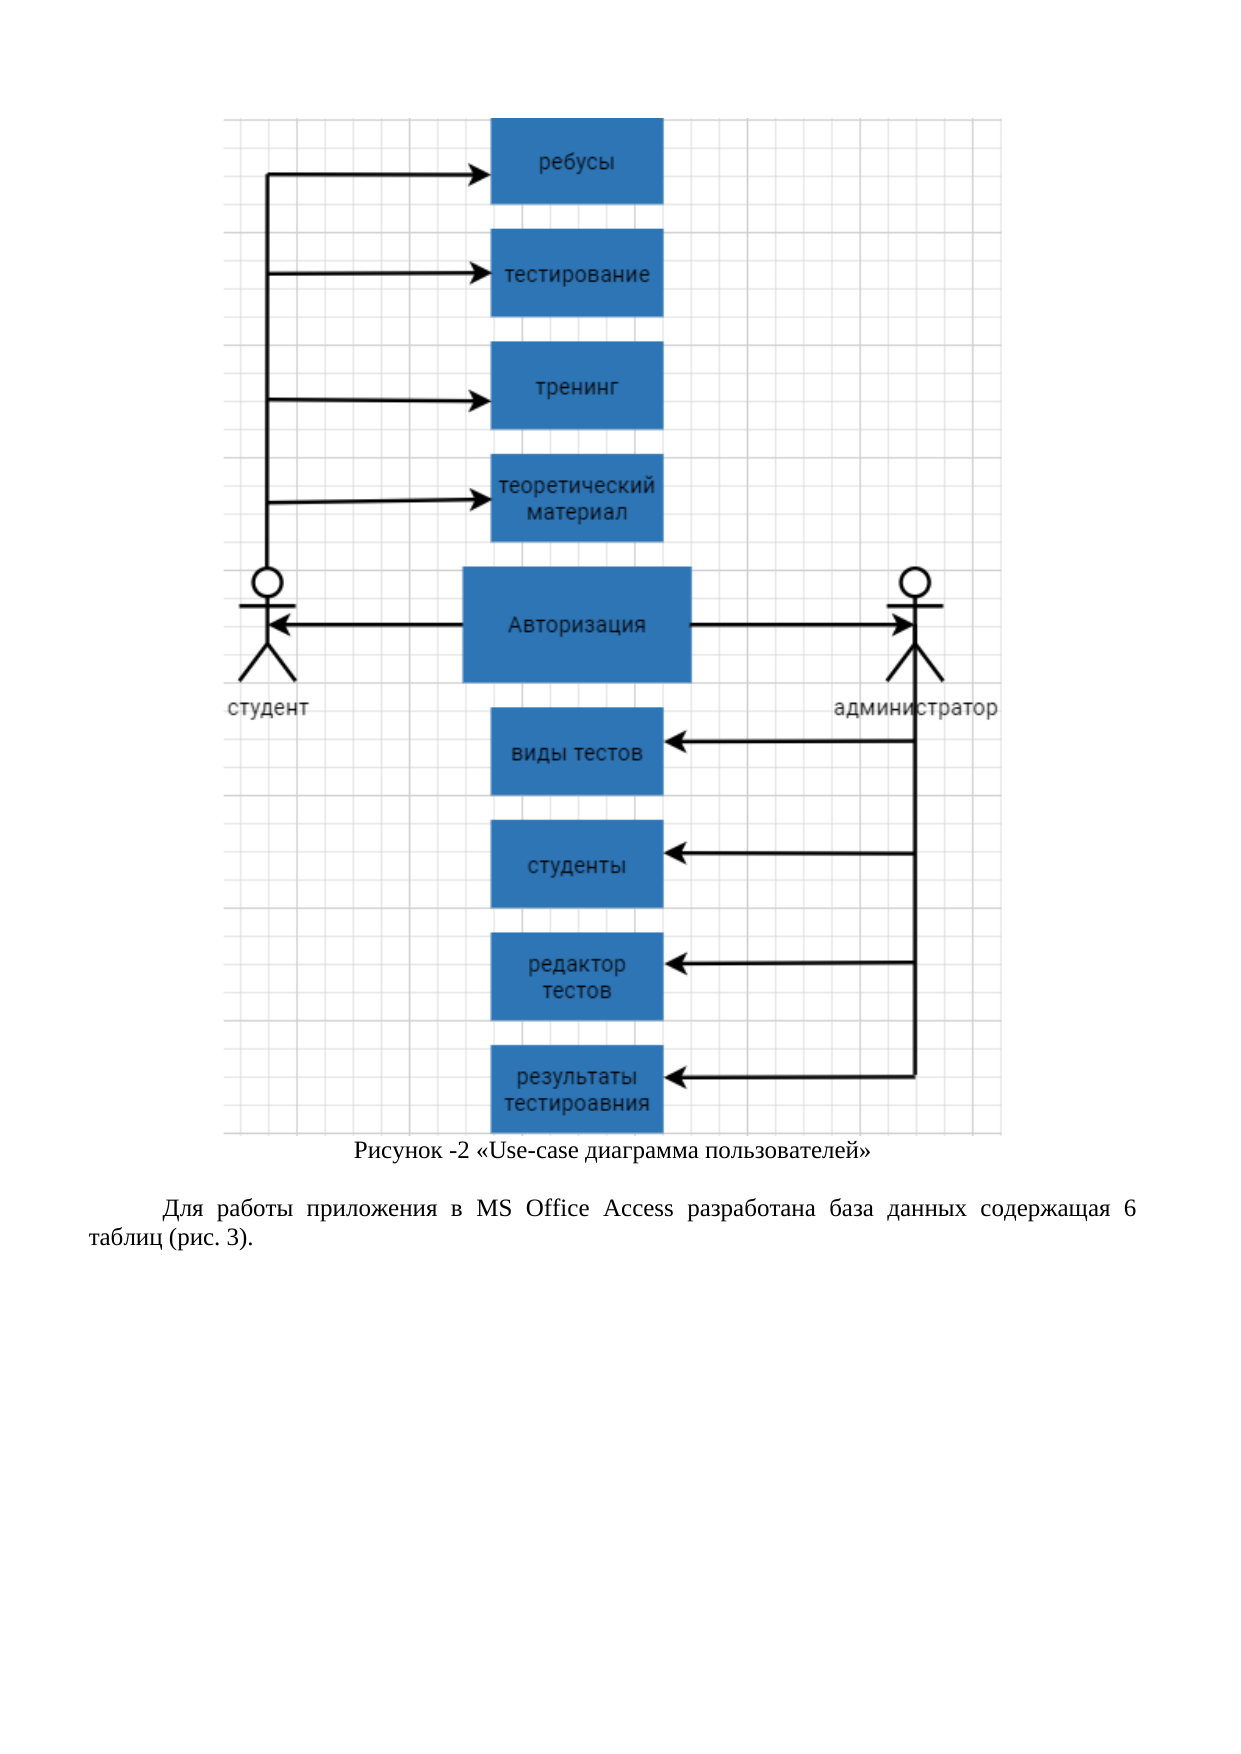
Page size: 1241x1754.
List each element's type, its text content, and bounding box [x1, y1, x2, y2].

picture [223, 118, 1002, 1136]
text Рисунок -2 «Use-case диаграмма пользователей» [88, 1135, 1137, 1164]
text Для работы приложения в MS Office Access разработана база данных содержащая 6 таблиц (рис. 3). [88, 1193, 1137, 1250]
